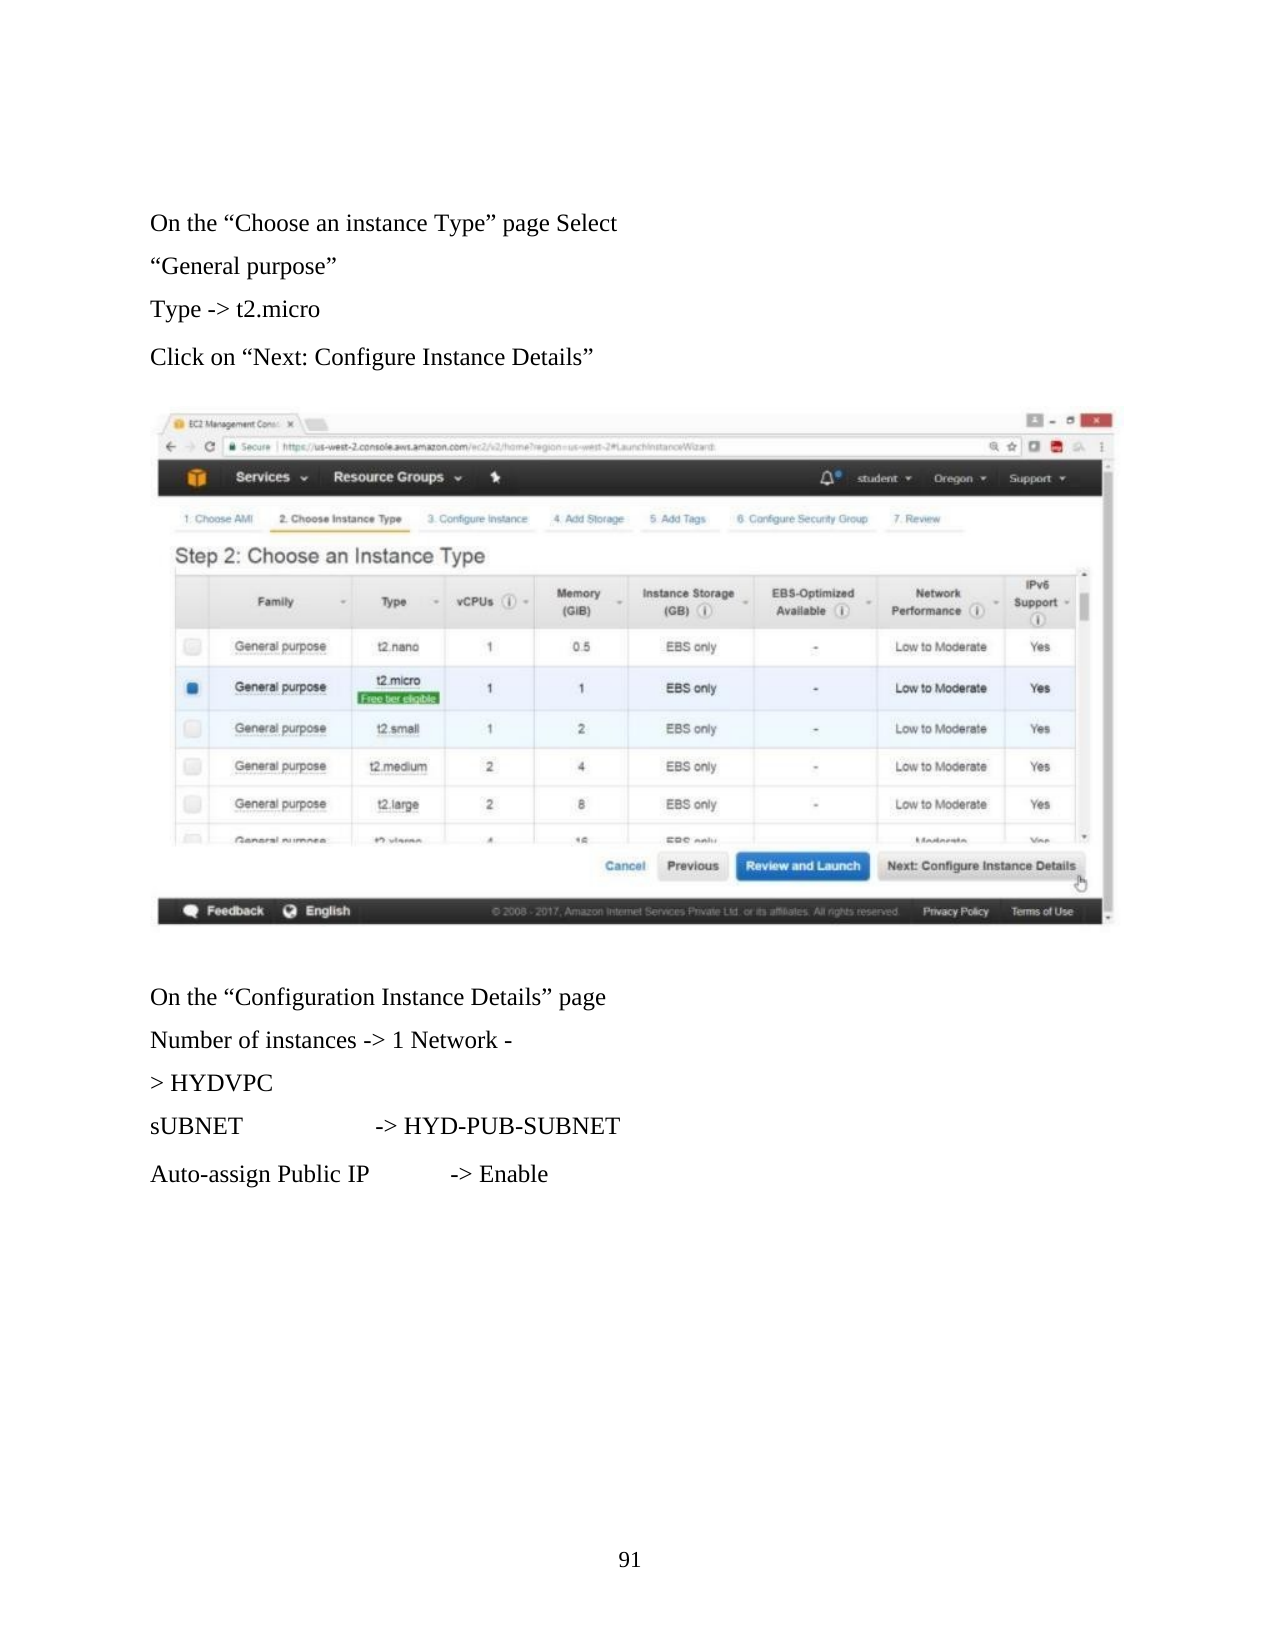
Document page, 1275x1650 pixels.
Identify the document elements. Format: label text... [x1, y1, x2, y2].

text > HYDVPC [150, 1068, 1225, 1097]
picture [150, 406, 1124, 933]
text Auto-assign Public IP -> Enable [150, 1159, 1225, 1188]
text On the “Choose an instance Type” page Select “General purpose” [150, 208, 619, 280]
text On the “Configuration Instance Details” page Number of instances -> 1 Network - [150, 982, 617, 1054]
text sUBNET -> HYD-PUB-SUBNET [150, 1111, 1225, 1140]
text Type -> t2.micro [150, 294, 1225, 323]
text Click on “Next: Configure Instance Details” [150, 342, 1225, 371]
